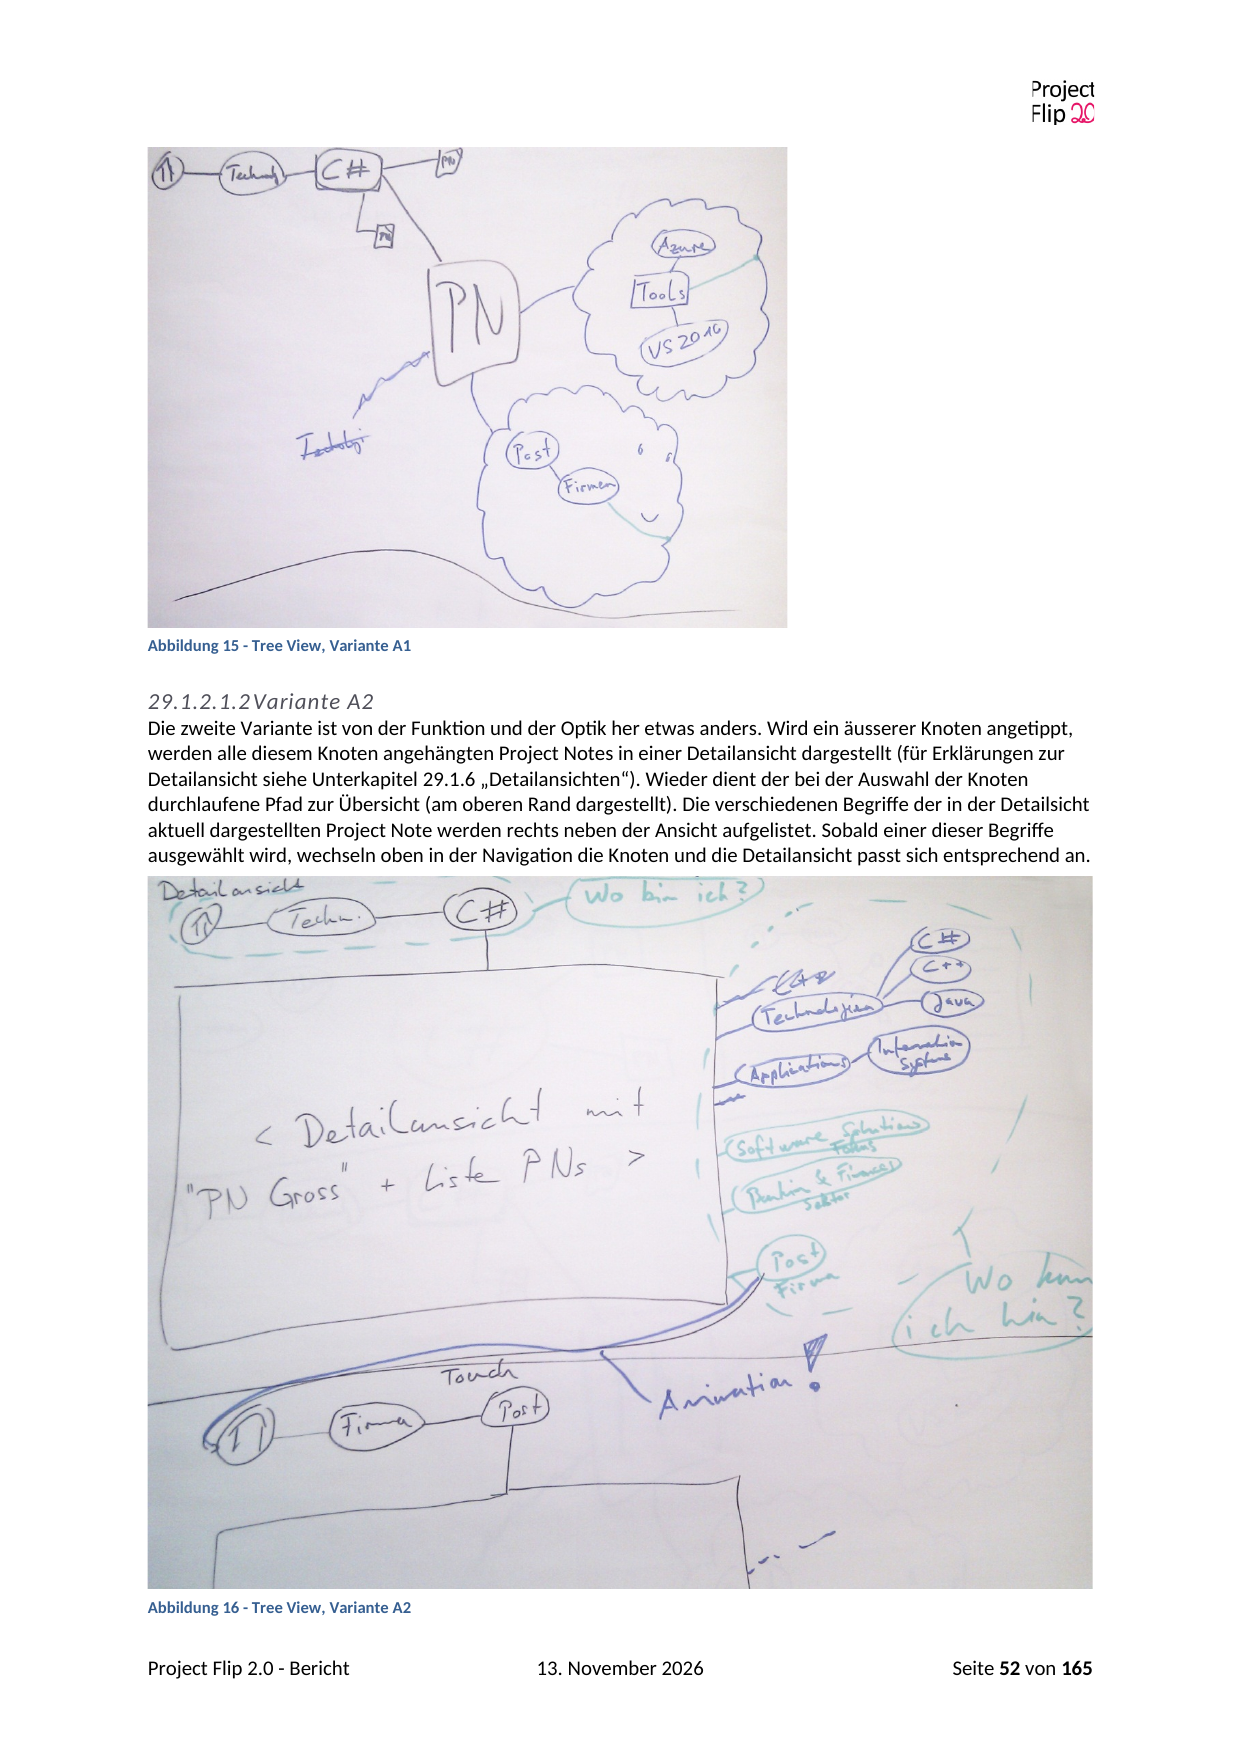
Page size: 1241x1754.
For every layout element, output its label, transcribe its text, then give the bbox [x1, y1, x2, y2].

picture [1081, 79, 1097, 124]
text Abbildung 8 - Tree View, Variante A1 [148, 636, 1093, 656]
text Abbildung 9 - Tree View, Variante A2 [148, 1597, 1093, 1617]
picture [147, 147, 788, 628]
subtitle Variante A2 [148, 687, 1093, 715]
picture [147, 876, 1093, 1589]
text Die zweite Variante ist von der Funktion und der Optik her etwas anders. Wird ein äusserer Knoten angetippt, werden alle diesem Knoten angehängten Project Notes in einer Detailansicht dargestellt (für Erklärungen zur Detailansicht siehe Unterkapitel 3.1.6 „Detailansichten“). Wieder dient der bei der Auswahl der Knoten durchlaufene Pfad zur Übersicht (am oberen Rand dargestellt). Die verschiedenen Begriffe der in der Detailsicht aktuell dargestellten Project Note werden rechts neben der Ansicht aufgelistet. Sobald einer dieser Begriffe ausgewählt wird, wechseln oben in der Navigation die Knoten und die Detailansicht passt sich entsprechend an. [148, 715, 1093, 868]
